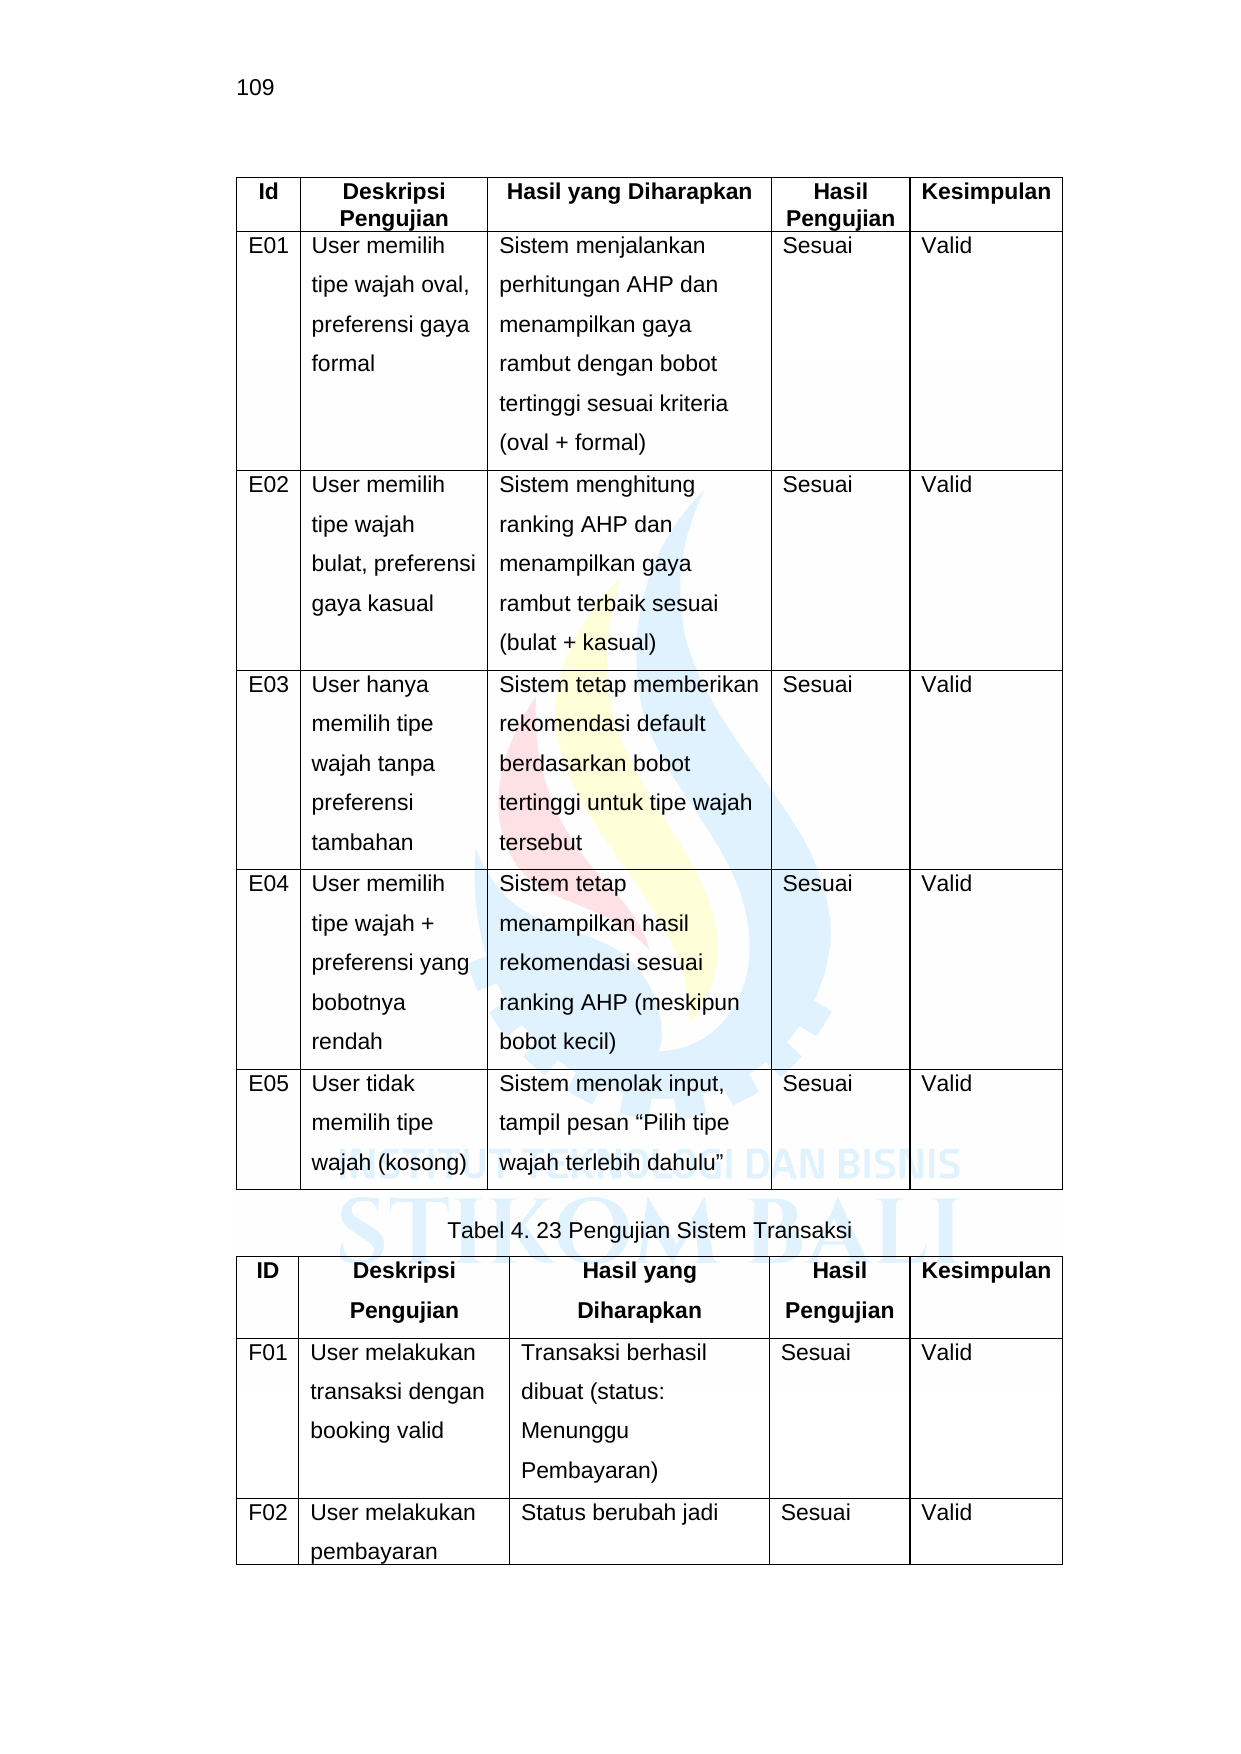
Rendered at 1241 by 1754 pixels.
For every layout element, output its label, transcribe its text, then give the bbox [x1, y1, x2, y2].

table_cell E01 [237, 232, 300, 470]
table_cell Valid [911, 1339, 1062, 1497]
table_cell Valid [911, 471, 1062, 669]
table_cell User memilih tipe wajah + preferensi yang bobotnya rendah [301, 870, 487, 1069]
table_cell User tidak memilih tipe wajah (kosong) [301, 1070, 487, 1189]
table_header Hasil yang Diharapkan [510, 1257, 769, 1337]
table_header Hasil Pengujian [770, 1257, 909, 1337]
table_header Hasil Pengujian [772, 178, 909, 231]
table_cell Valid [911, 1499, 1062, 1564]
table_cell Sesuai [772, 1070, 909, 1189]
table_cell User hanya memilih tipe wajah tanpa preferensi tambahan [301, 671, 487, 869]
table_cell Valid [911, 1070, 1062, 1189]
table_cell Sistem menjalankan perhitungan AHP dan menampilkan gaya rambut dengan bobot tertinggi sesuai kriteria (oval + formal) [488, 232, 771, 470]
table_cell E04 [237, 870, 300, 1069]
table_cell Sesuai [770, 1339, 909, 1497]
table_cell User melakukan transaksi dengan booking valid [299, 1339, 509, 1497]
table_header Kesimpulan [911, 178, 1062, 231]
text Tabel 4. 23 Pengujian Sistem Transaksi [236, 1217, 1063, 1243]
table_header Kesimpulan [911, 1257, 1062, 1337]
table_cell F01 [237, 1339, 298, 1497]
table_cell Valid [911, 671, 1062, 869]
table_cell Status berubah jadi "Lunas" [510, 1499, 769, 1564]
table_cell User memilih tipe wajah oval, preferensi gaya formal [301, 232, 487, 470]
table_header Id [237, 178, 300, 231]
table_cell User memilih tipe wajah bulat, preferensi gaya kasual [301, 471, 487, 669]
table_cell Valid [911, 232, 1062, 470]
table_cell Sistem menolak input, tampil pesan “Pilih tipe wajah terlebih dahulu” [488, 1070, 771, 1189]
table_header Hasil yang Diharapkan [488, 178, 771, 231]
table_cell E03 [237, 671, 300, 869]
table_cell Transaksi berhasil dibuat (status: Menunggu Pembayaran) [510, 1339, 769, 1497]
table_cell Sistem menghitung ranking AHP dan menampilkan gaya rambut terbaik sesuai (bulat + kasual) [488, 471, 771, 669]
table_cell User melakukan pembayaran sukses [299, 1499, 509, 1564]
table_cell Sistem tetap menampilkan hasil rekomendasi sesuai ranking AHP (meskipun bobot kecil) [488, 870, 771, 1069]
table_cell Sistem tetap memberikan rekomendasi default berdasarkan bobot tertinggi untuk tipe wajah tersebut [488, 671, 771, 869]
table_cell Sesuai [772, 870, 909, 1069]
table_cell Sesuai [772, 471, 909, 669]
table_cell Sesuai [770, 1499, 909, 1564]
table_cell F02 [237, 1499, 298, 1564]
table_cell Valid [911, 870, 1062, 1069]
table_header ID [237, 1257, 298, 1337]
table_cell Sesuai [772, 232, 909, 470]
table_cell Sesuai [772, 671, 909, 869]
table_cell E02 [237, 471, 300, 669]
table_header Deskripsi Pengujian [301, 178, 487, 231]
table_cell E05 [237, 1070, 300, 1189]
table_header Deskripsi Pengujian [299, 1257, 509, 1337]
